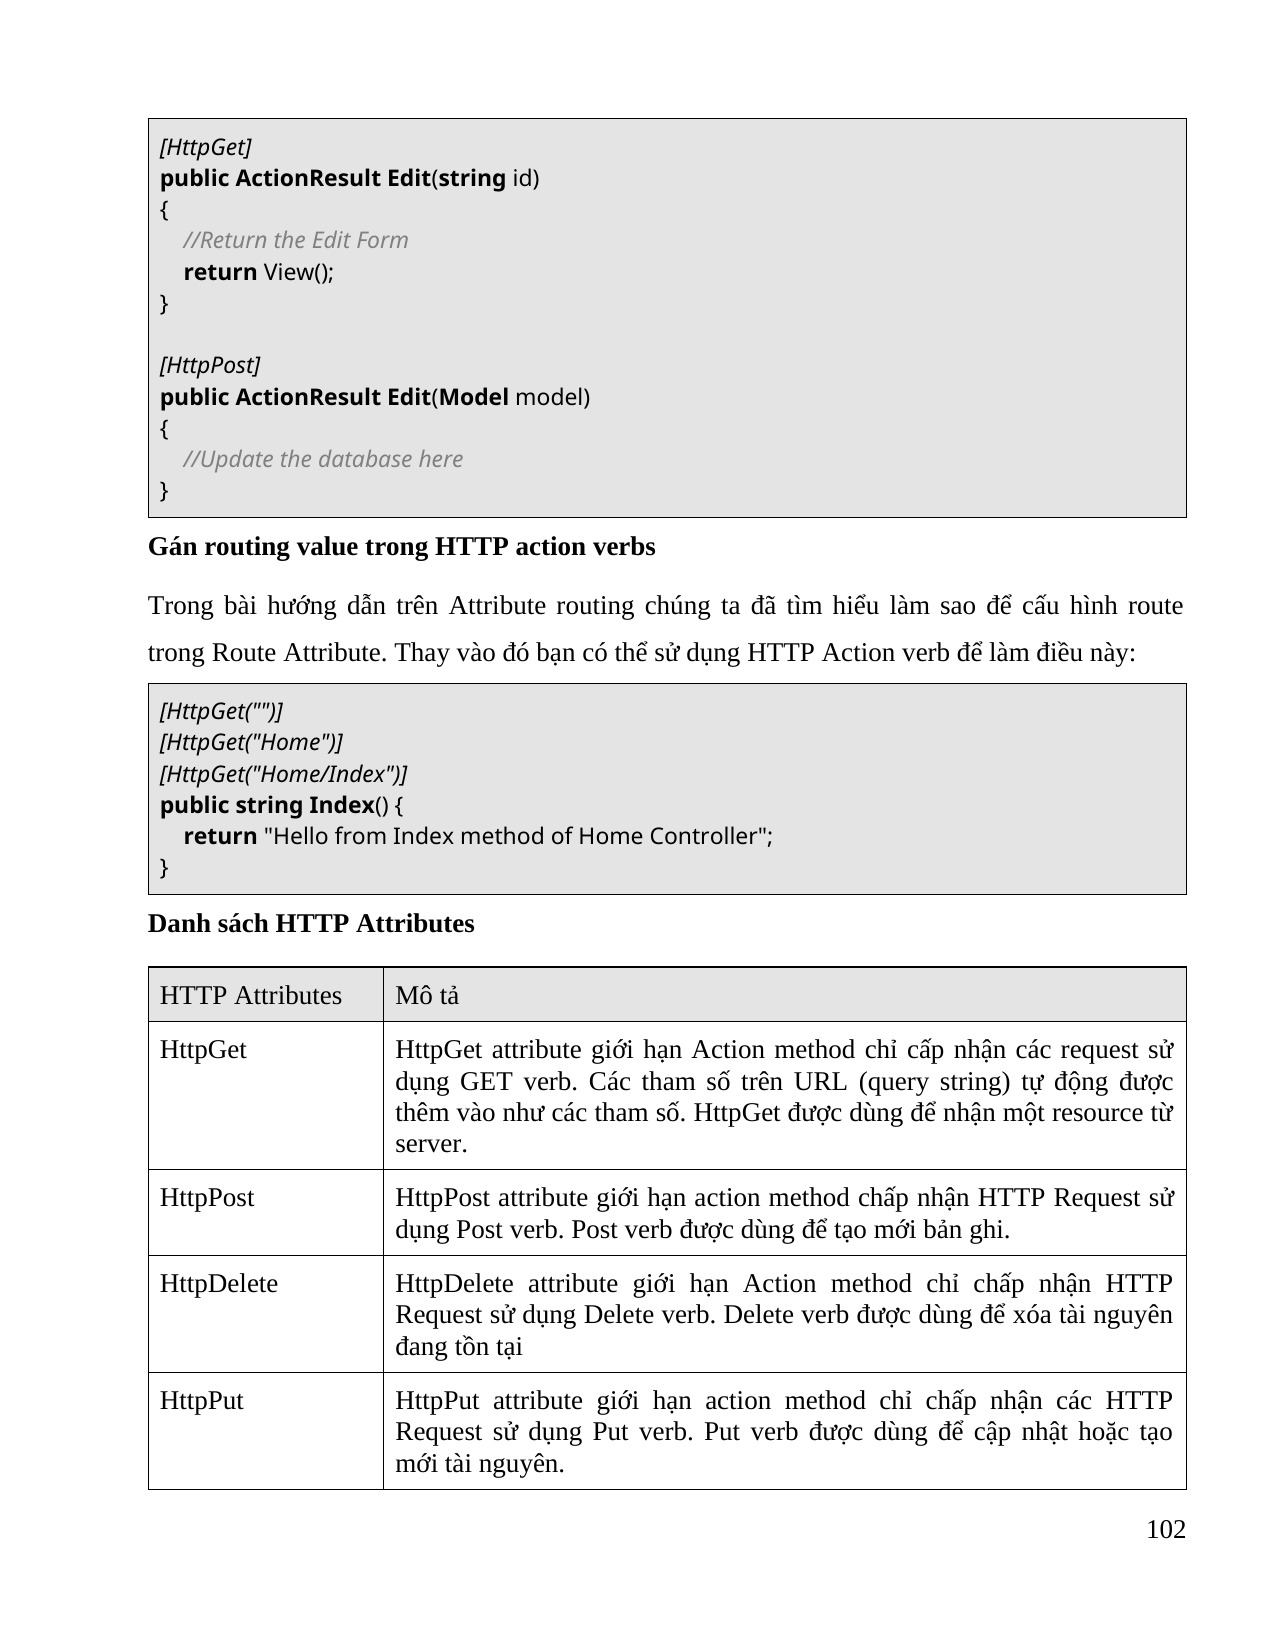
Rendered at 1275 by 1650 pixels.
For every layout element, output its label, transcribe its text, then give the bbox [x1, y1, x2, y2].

table_cell HttpPut attribute giới hạn action method chỉ chấp nhận các HTTP Request sử dụng Put verb. Put verb được dùng để cập nhật hoặc tạo mới tài nguyên. [384, 1373, 1186, 1489]
table_cell HttpPost attribute giới hạn action method chấp nhận HTTP Request sử dụng Post verb. Post verb được dùng để tạo mới bản ghi. [384, 1170, 1186, 1255]
table_header Mô tả [384, 968, 1186, 1021]
table_header HTTP Attributes [149, 968, 383, 1021]
text Trong bài hướng dẫn trên Attribute routing chúng ta đã tìm hiểu làm sao để cấu hình route trong Route Attribute. Thay vào đó bạn có thể sử dụng HTTP Action verb để làm điều này: [148, 589, 1186, 667]
table_cell HttpGet [149, 1022, 383, 1169]
table_header [HttpGet] public ActionResult Edit(string id) { //Return the Edit Form return View(); } [HttpPost] public ActionResult Edit(Model model) { //Update the database here } [149, 119, 1186, 517]
table_header [HttpGet("")] [HttpGet("Home")] [HttpGet("Home/Index")] public string Index() { return "Hello from Index method of Home Controller"; } [149, 684, 1186, 894]
table_cell HttpDelete attribute giới hạn Action method chỉ chấp nhận HTTP Request sử dụng Delete verb. Delete verb được dùng để xóa tài nguyên đang tồn tại [384, 1256, 1186, 1372]
table_cell HttpPut [149, 1373, 383, 1489]
text Gán routing value trong HTTP action verbs [148, 530, 1186, 561]
table_cell HttpGet attribute giới hạn Action method chỉ cấp nhận các request sử dụng GET verb. Các tham số trên URL (query string) tự động được thêm vào như các tham số. HttpGet được dùng để nhận một resource từ server. [384, 1022, 1186, 1169]
table_cell HttpPost [149, 1170, 383, 1255]
table_cell HttpDelete [149, 1256, 383, 1372]
text Danh sách HTTP Attributes [148, 907, 1186, 938]
